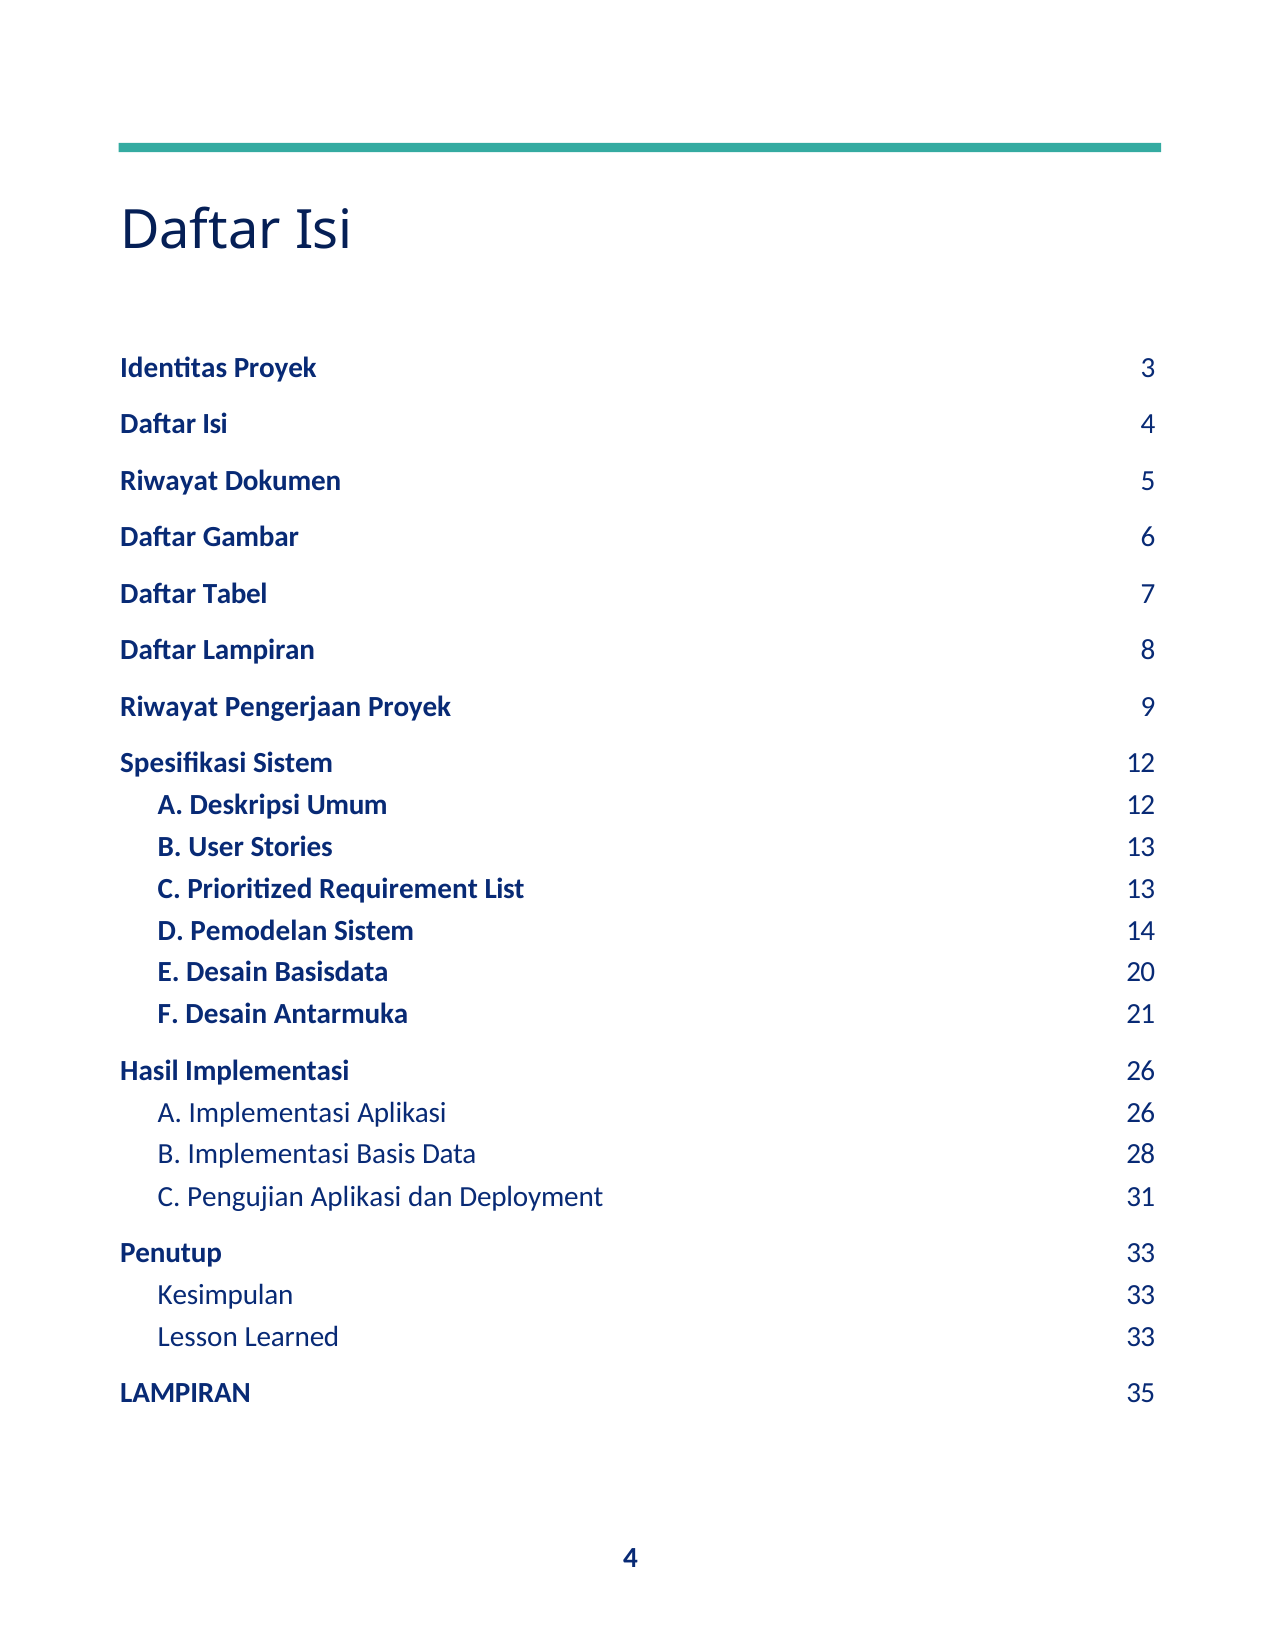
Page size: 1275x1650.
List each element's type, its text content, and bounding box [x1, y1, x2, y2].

subtitle Daftar Isi [120, 191, 1204, 265]
